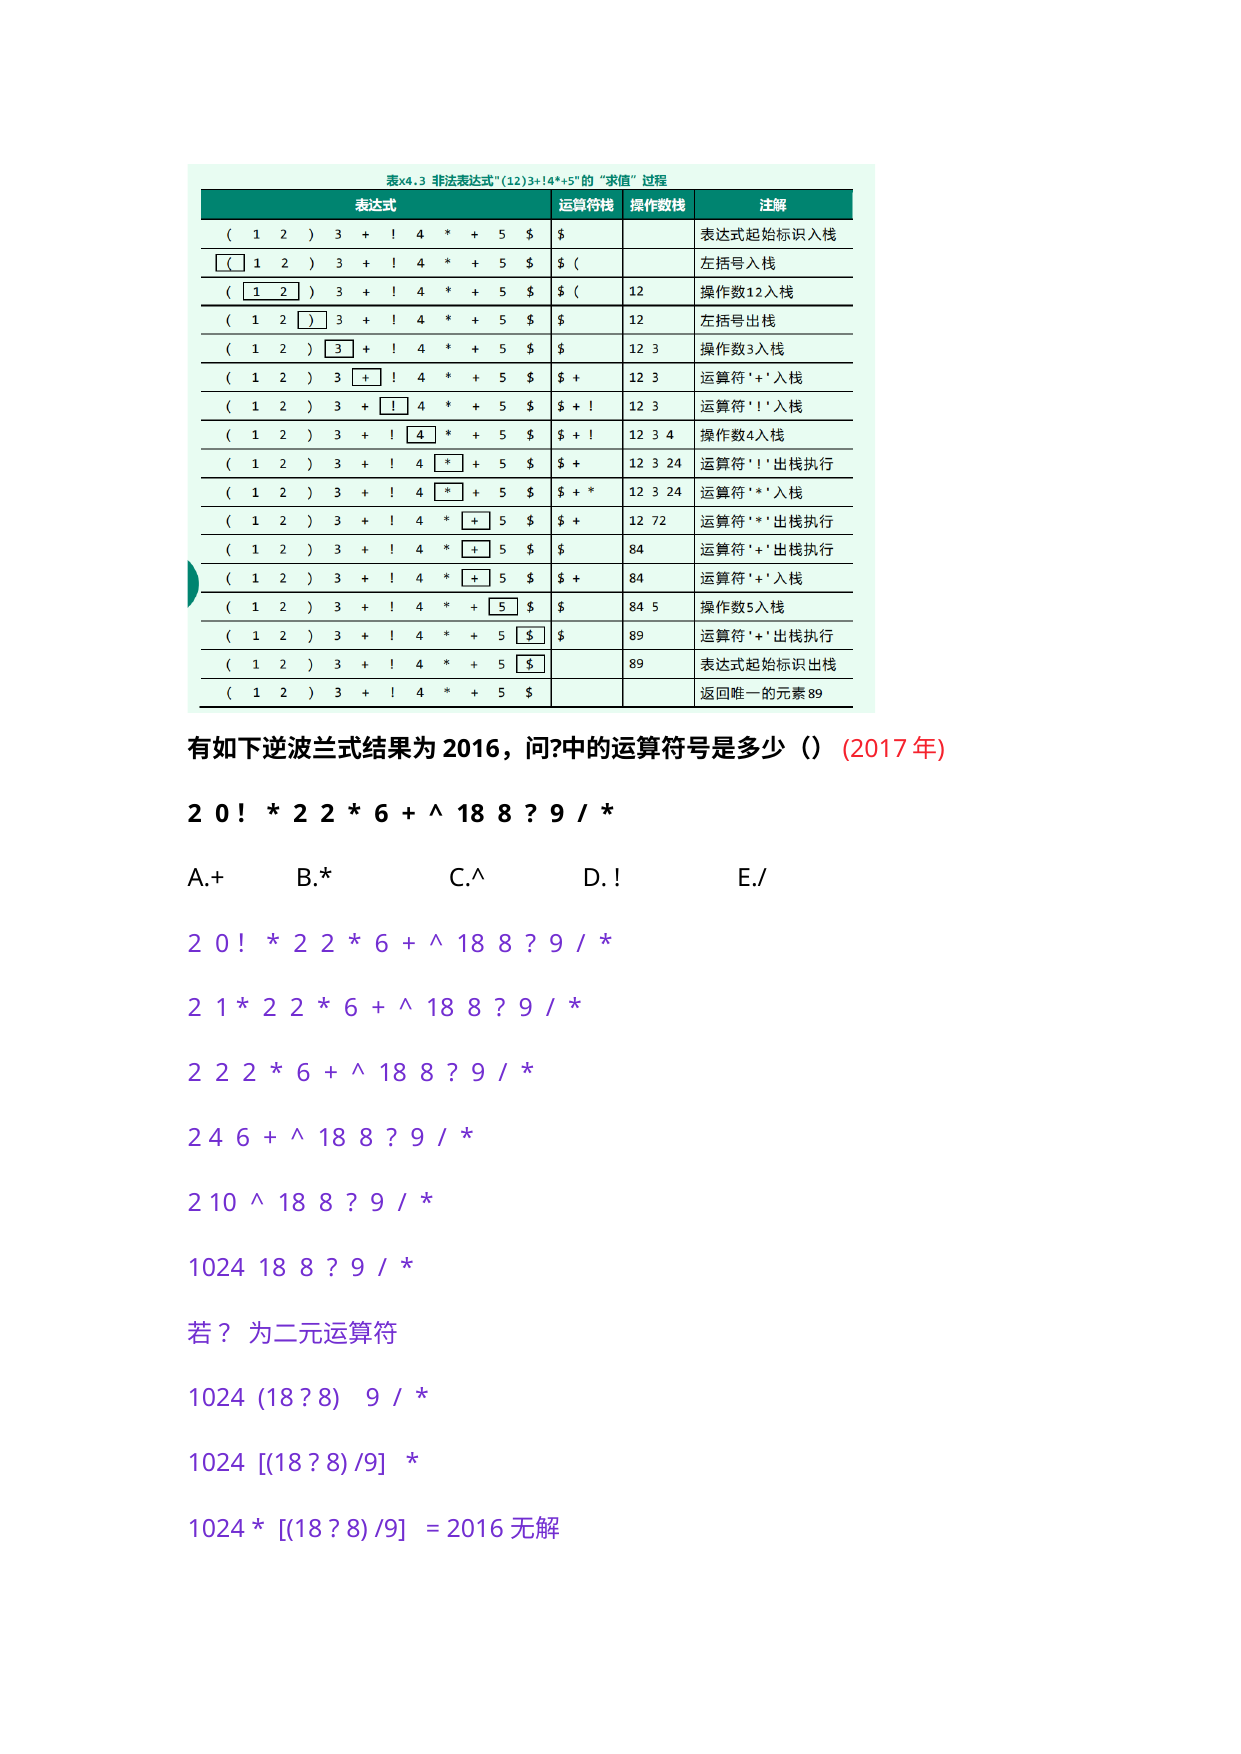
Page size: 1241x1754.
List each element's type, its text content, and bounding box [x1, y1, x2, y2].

text A.+ B.* C.^ D. ! E./ [187, 844, 1053, 909]
text 2 2 2 * 6 + ^ 18 8 ? 9 / * [187, 1039, 1053, 1104]
picture [187, 164, 876, 713]
text 2 1 * 2 2 * 6 + ^ 18 8 ? 9 / * [187, 974, 1053, 1039]
text 2 10 ^ 18 8 ? 9 / * [187, 1169, 1053, 1234]
text 1024 * [(18 ? 8) /9] = 2016 无解 [187, 1494, 1053, 1559]
text 2 0 ！ * 2 2 * 6 + ^ 18 8 ? 9 / * [187, 779, 1053, 844]
text 若 ？ 为二元运算符 [187, 1299, 1053, 1364]
text 2 0 ！ * 2 2 * 6 + ^ 18 8 ? 9 / * [187, 909, 1053, 974]
text 有如下逆波兰式结果为2016，问?中的运算符号是多少（） (2017年) [187, 714, 1053, 779]
text 1024 (18 ? 8) 9 / * [187, 1364, 1053, 1429]
text 1024 [(18 ? 8) /9] * [187, 1429, 1053, 1494]
text 2 4 6 + ^ 18 8 ? 9 / * [187, 1104, 1053, 1169]
text 1024 18 8 ? 9 / * [187, 1234, 1053, 1299]
